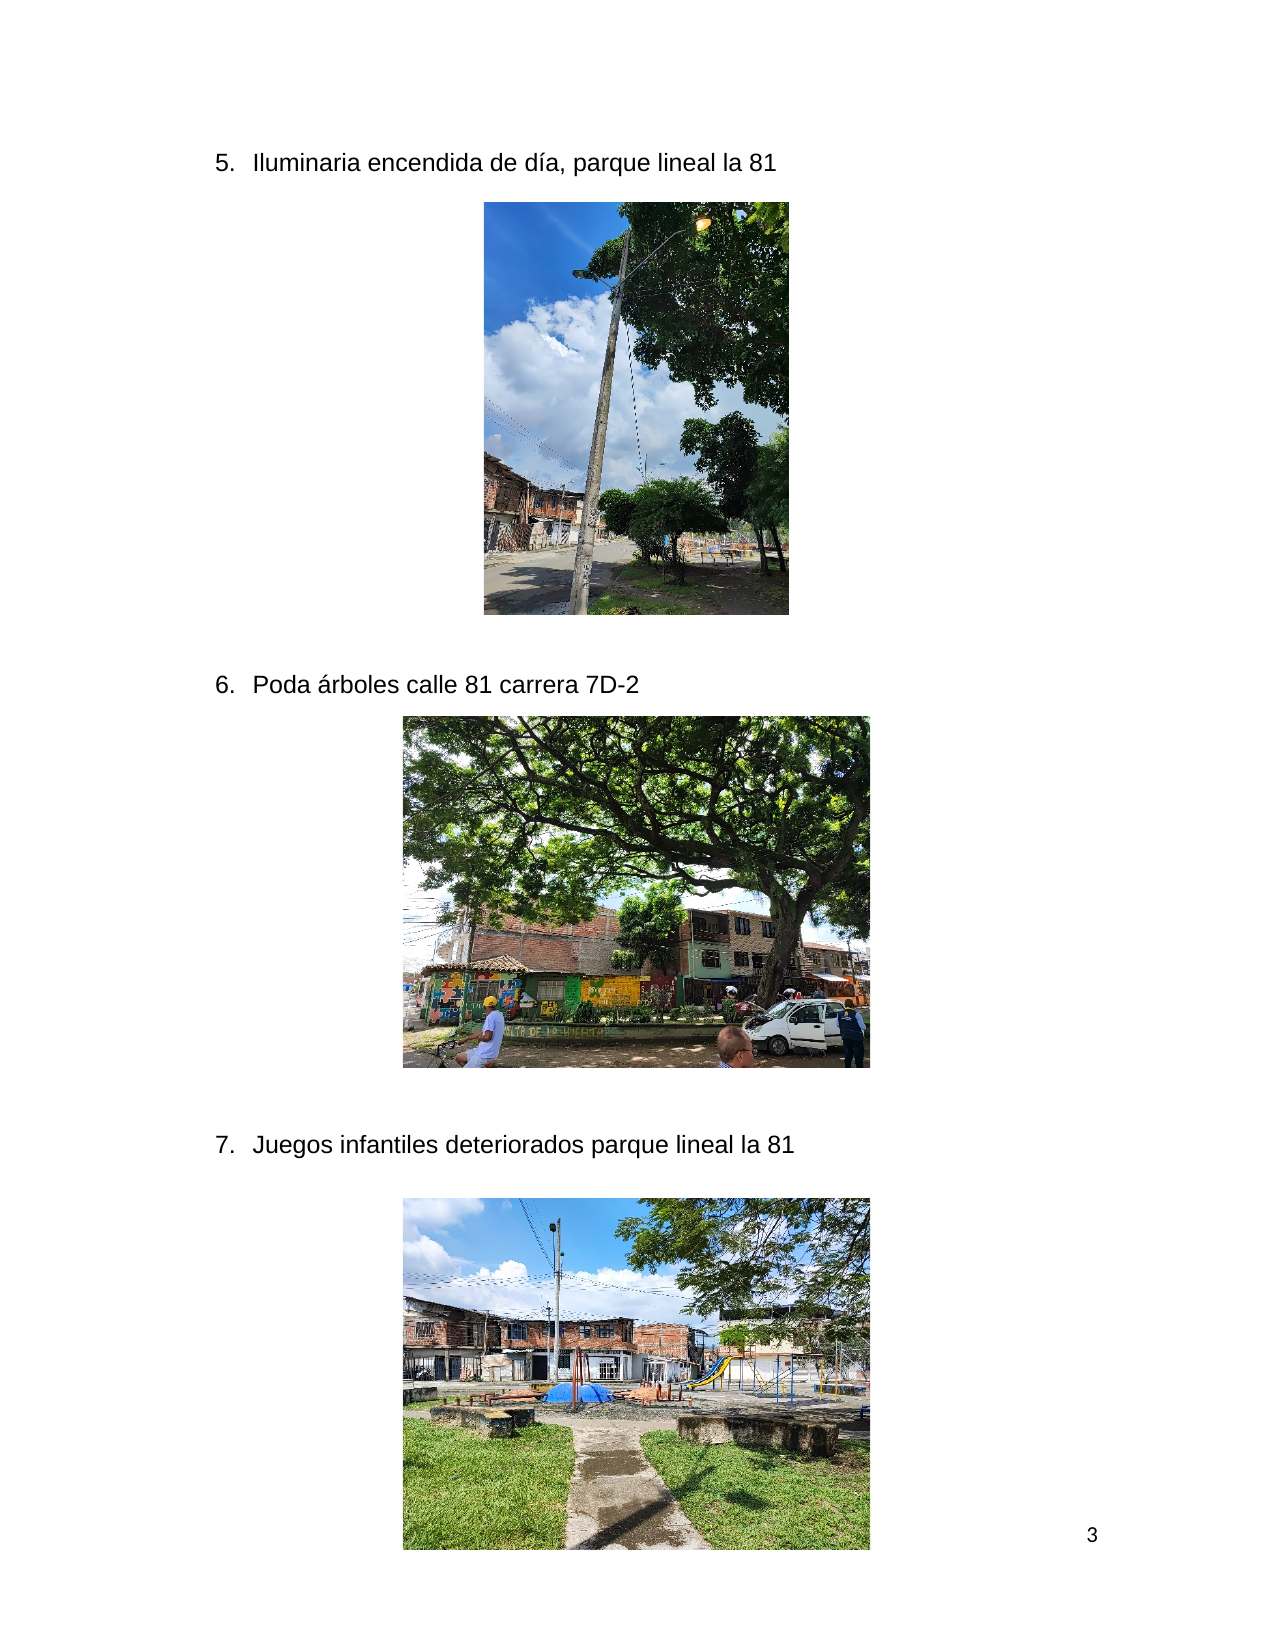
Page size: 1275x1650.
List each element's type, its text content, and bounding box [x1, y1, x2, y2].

picture [401, 1198, 871, 1548]
picture [482, 202, 789, 613]
picture [401, 716, 871, 1066]
list Juegos infantiles deteriorados parque lineal la 81 [215, 1130, 1098, 1158]
list Iluminaria encendida de día, parque lineal la 81 [215, 148, 1098, 176]
list Poda árboles calle 81 carrera 7D-2 [215, 670, 1098, 698]
